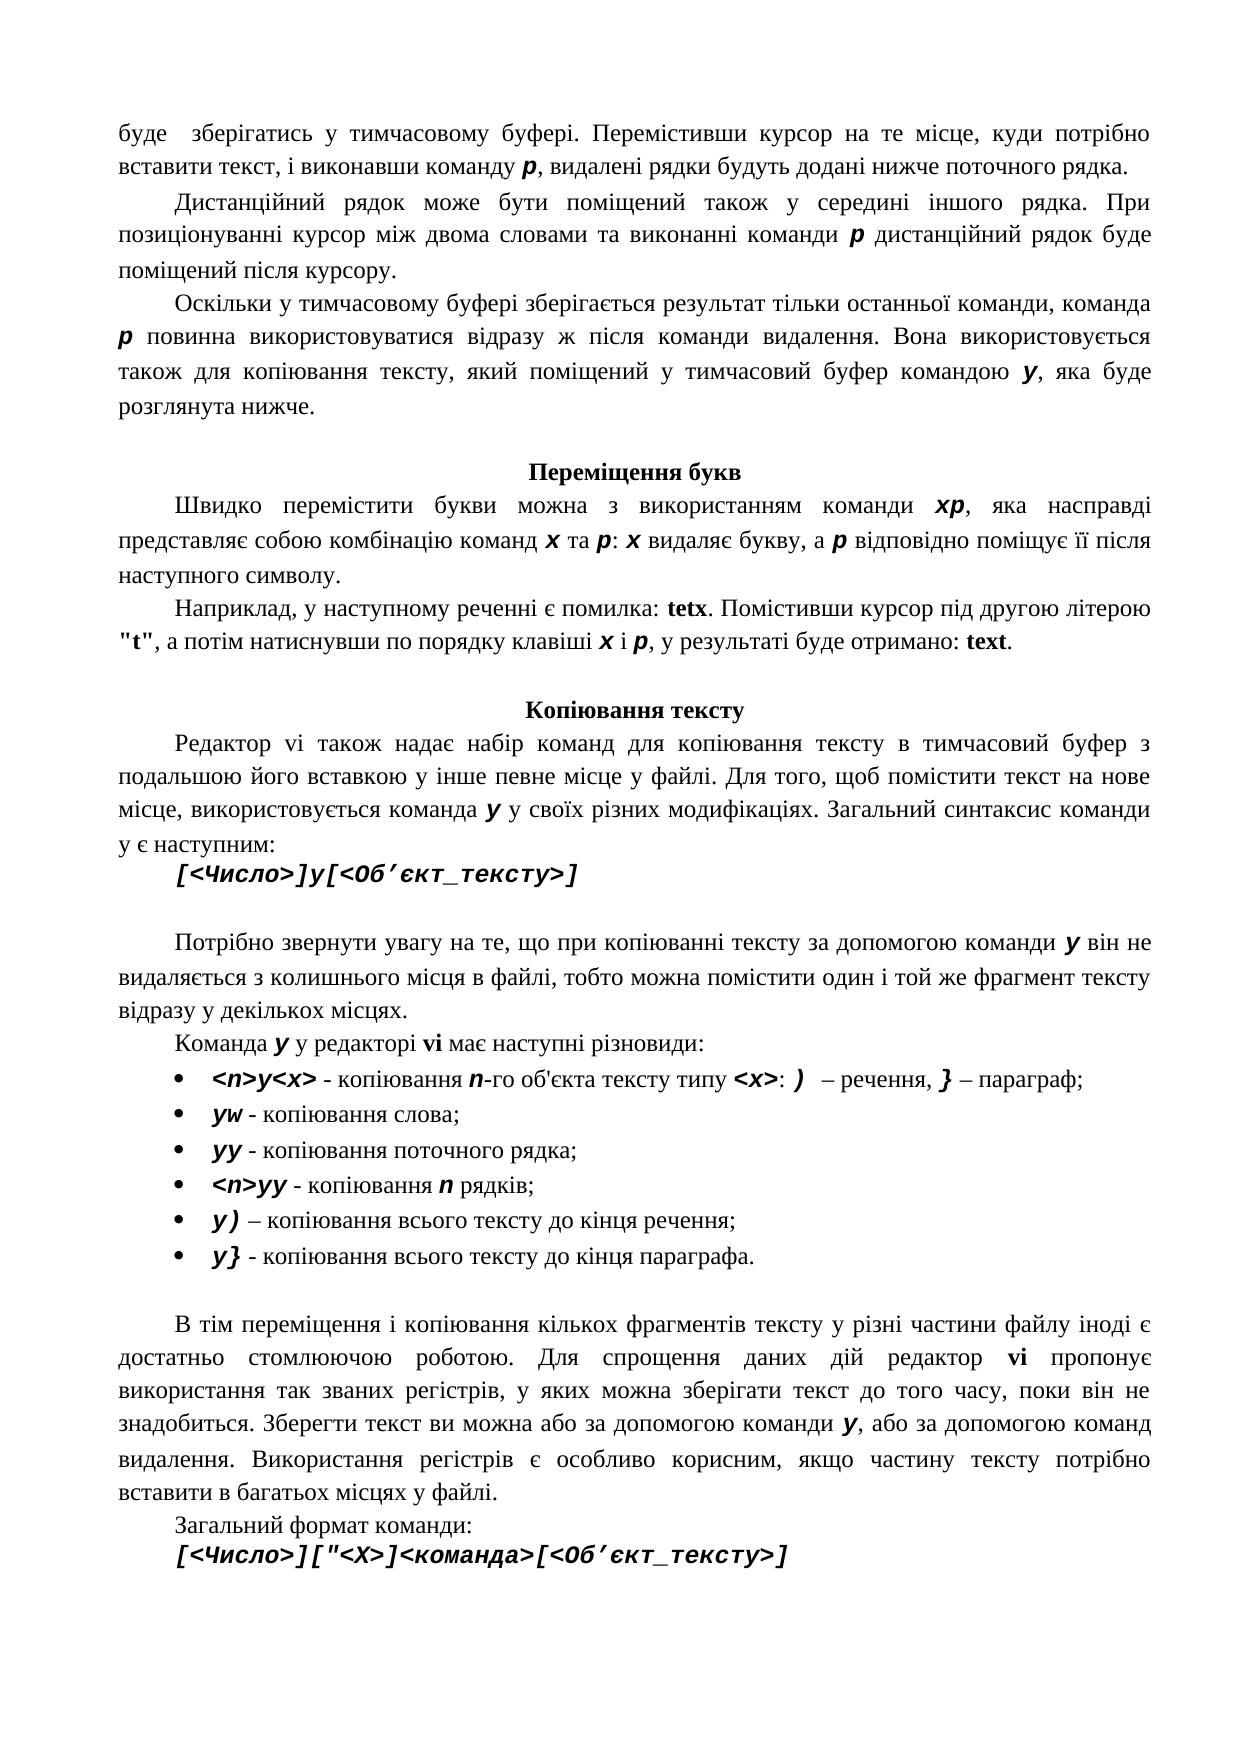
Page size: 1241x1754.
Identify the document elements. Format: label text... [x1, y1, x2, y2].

list y) – копіювання всього тексту до кінця речення; [174, 1206, 1152, 1236]
text Копіювання тексту [118, 695, 1152, 723]
text Редактор vi також надає набір команд для копіювання тексту в тимчасовий буфер з подальшою його вставкою у інше певне місце у файлі. Для того, щоб помістити текст на нове місце, використовується команда y у своїх різних модифікаціях. Загальний синтаксис команди y є наступним: [118, 728, 1152, 858]
text Команда y у редакторі vi має наступні різновиди: [118, 1028, 1152, 1059]
text [<Число>]["<X>]<команда>[<Об’єкт_тексту>] [118, 1543, 1152, 1571]
text Потрібно звернути увагу на те, що при копіюванні тексту за допомогою команди y він не видаляється з колишнього місця в файлі, тобто можна помістити один і той же фрагмент тексту відразу у декількох місцях. [118, 927, 1152, 1024]
list <n>yy - копіювання n рядків; [174, 1170, 1152, 1201]
text [<Число>]y[<Об’єкт_тексту>] [118, 862, 1152, 890]
text В тім переміщення і копіювання кількох фрагментів тексту у різні частини файлу іноді є достатньо стомлюючою роботою. Для спрощення даних дій редактор vi пропонує використання так званих регістрів, у яких можна зберігати текст до того часу, поки він не знадобиться. Зберегти текст ви можна або за допомогою команди y, або за допомогою команд видалення. Використання регістрів є особливо корисним, якщо частину тексту потрібно вставити в багатьох місцях у файлі. [118, 1309, 1152, 1505]
text Швидко перемістити букви можна з використанням команди xp, яка насправді представляє собою комбінацію команд x та p: x видаляє букву, а p відповідно поміщує її після наступного символу. [118, 490, 1152, 589]
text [118, 118, 1152, 182]
text Загальний формат команди: [118, 1510, 1152, 1538]
list yw - копіювання слова; [174, 1099, 1152, 1130]
list y} - копіювання всього тексту до кінця параграфа. [174, 1241, 1152, 1272]
list <n>y<x> - копіювання n-го об'єкта тексту типу <x>: ) – речення, } – параграф; [174, 1064, 1152, 1095]
text Переміщення букв [118, 457, 1152, 486]
list yy - копіювання поточного рядка; [174, 1135, 1152, 1166]
text Дистанційний рядок може бути поміщений також у середині іншого рядка. При позиціонуванні курсор між двома словами та виконанні команди p дистанційний рядок буде поміщений після курсору. [118, 187, 1152, 283]
text Оскільки у тимчасовому буфері зберігається результат тільки останньої команди, команда p повинна використовуватися відразу ж після команди видалення. Вона використовується також для копіювання тексту, який поміщений у тимчасовий буфер командою y, яка буде розглянута нижче. [118, 288, 1152, 420]
text Наприклад, у наступному реченні є помилка: tetx. Помістивши курсор під другою літерою "t", а потім натиснувши по порядку клавіші x і p, у результаті буде отримано: text. [118, 593, 1152, 657]
